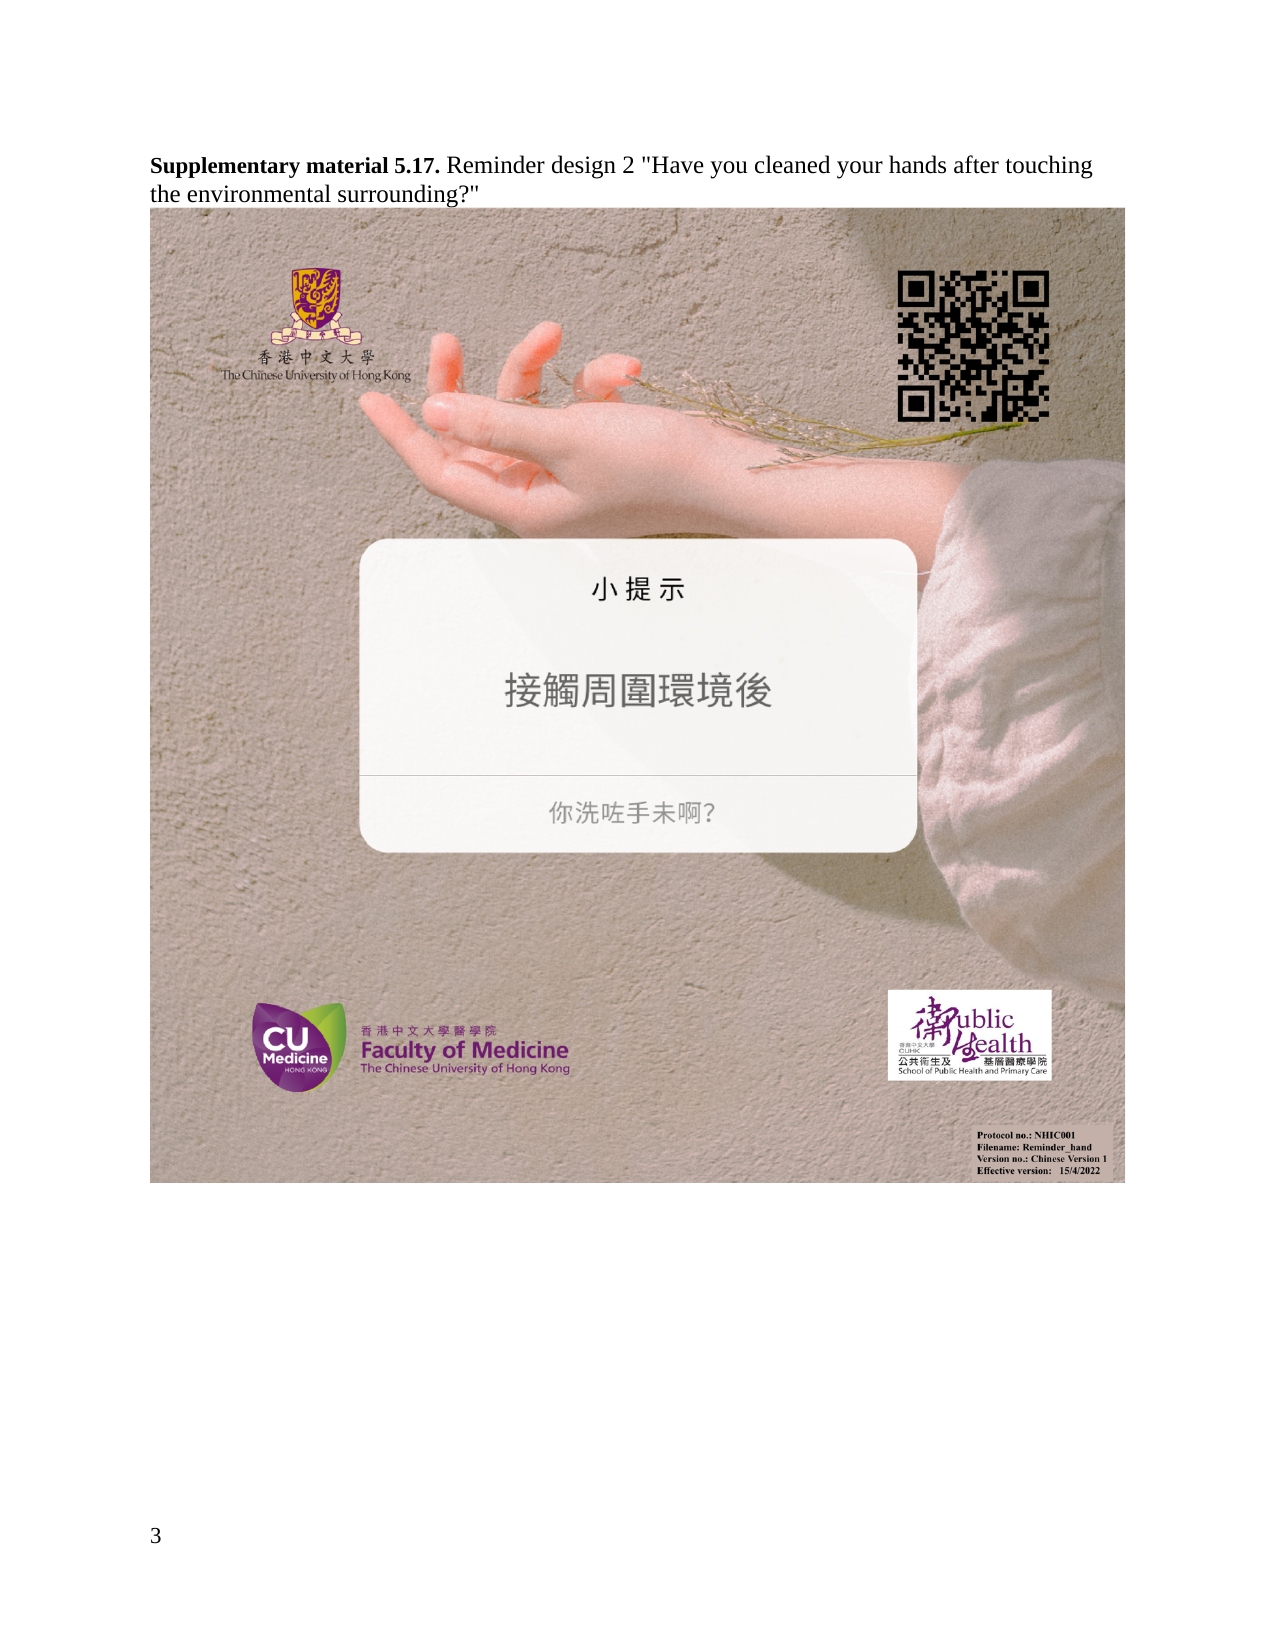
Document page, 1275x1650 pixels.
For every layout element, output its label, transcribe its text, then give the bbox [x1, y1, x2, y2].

text Supplementary material 5.17. Reminder design 2 "Have you cleaned your hands after touching the environmental surrounding?" [150, 150, 1125, 207]
picture [150, 207, 1125, 1183]
